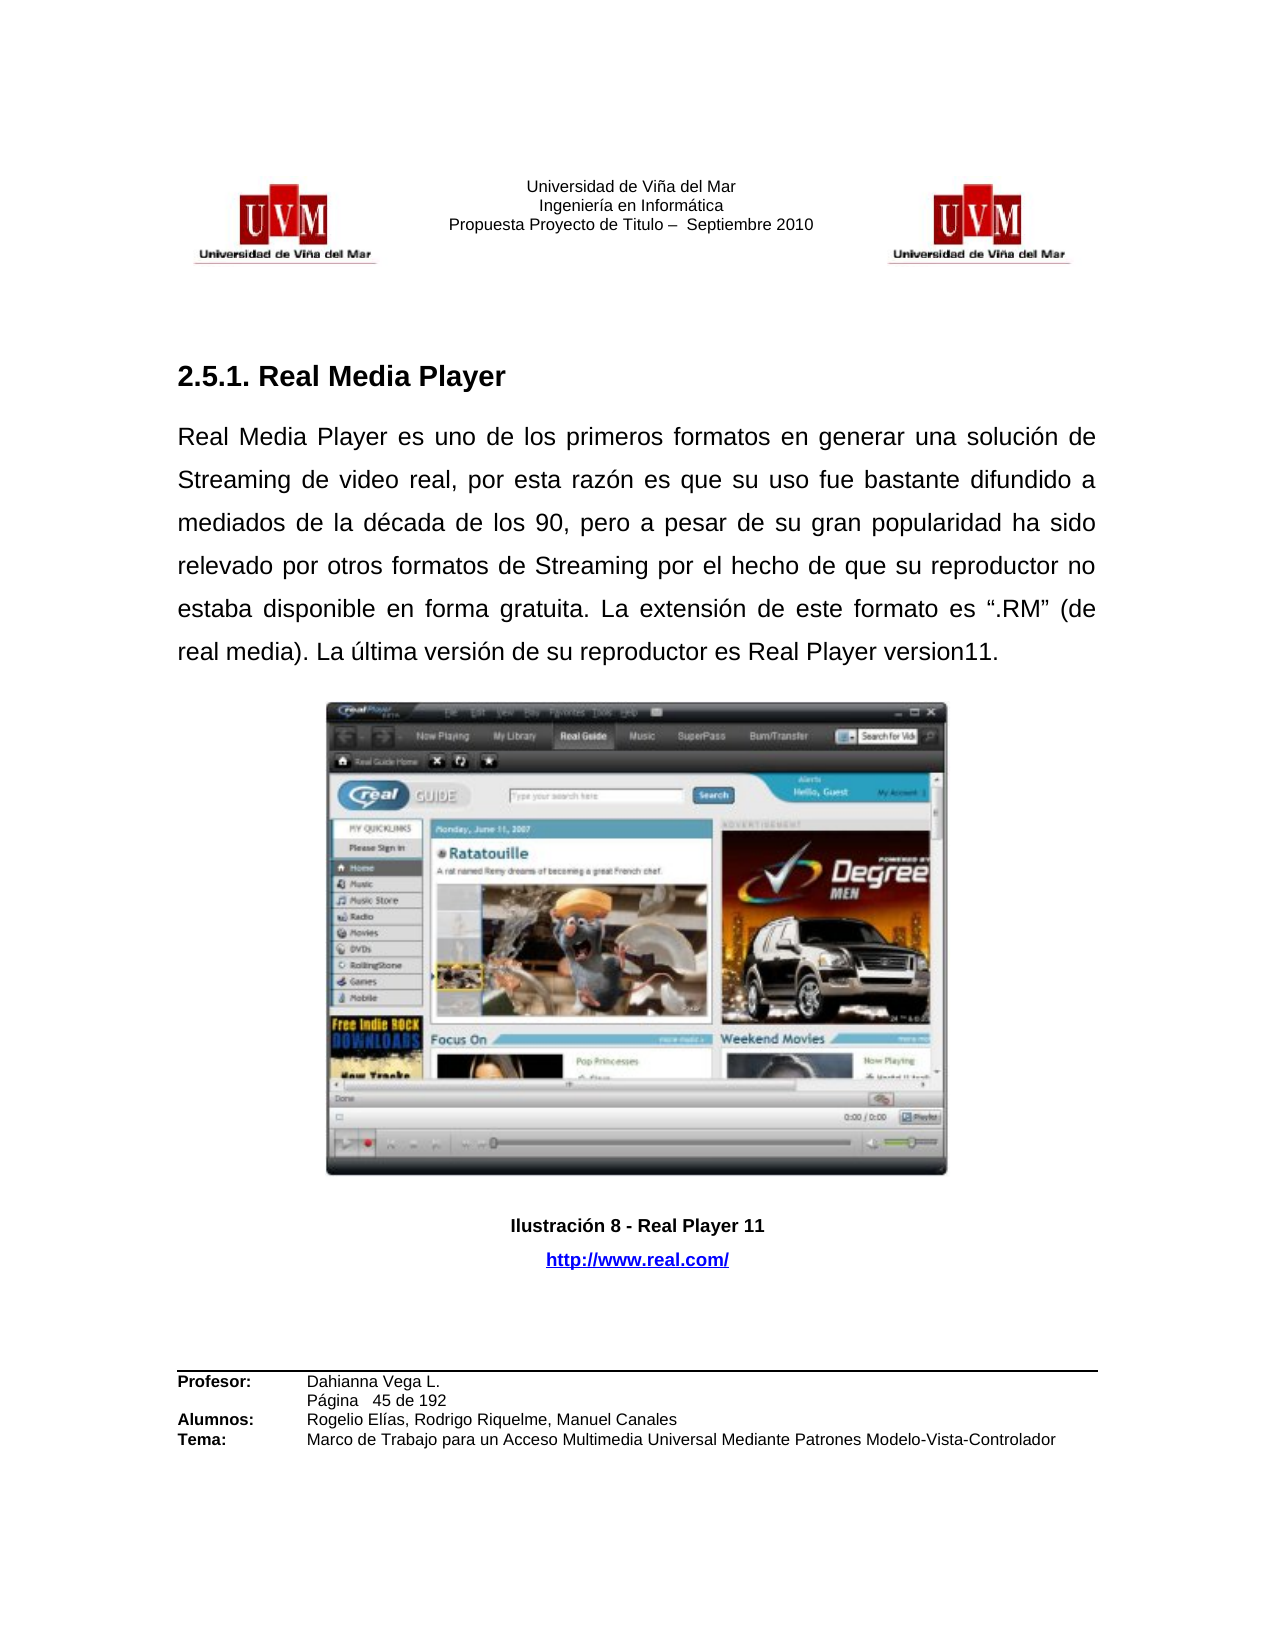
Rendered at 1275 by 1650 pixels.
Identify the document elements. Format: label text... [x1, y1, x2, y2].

subtitle 2.5.1. Real Media Player [177, 359, 1098, 392]
picture [871, 176, 1084, 267]
text Real Media Player es uno de los primeros formatos en generar una solución de Streaming de video real, por esta razón es que su uso fue bastante difundido a mediados de la década de los 90, pero a pesar de su gran popularidad ha sido relevado por otros formatos de Streaming por el hecho de que su reproductor no estaba disponible en forma gratuita. La extensión de este formato es “.RM” (de real media). La última versión de su reproductor es Real Player version11. [177, 422, 1098, 666]
picture [325, 701, 951, 1180]
text http://www.real.com/ [177, 1249, 1098, 1270]
picture [177, 176, 390, 267]
text Ilustración 8 - Real Player 11 [177, 1214, 1098, 1236]
